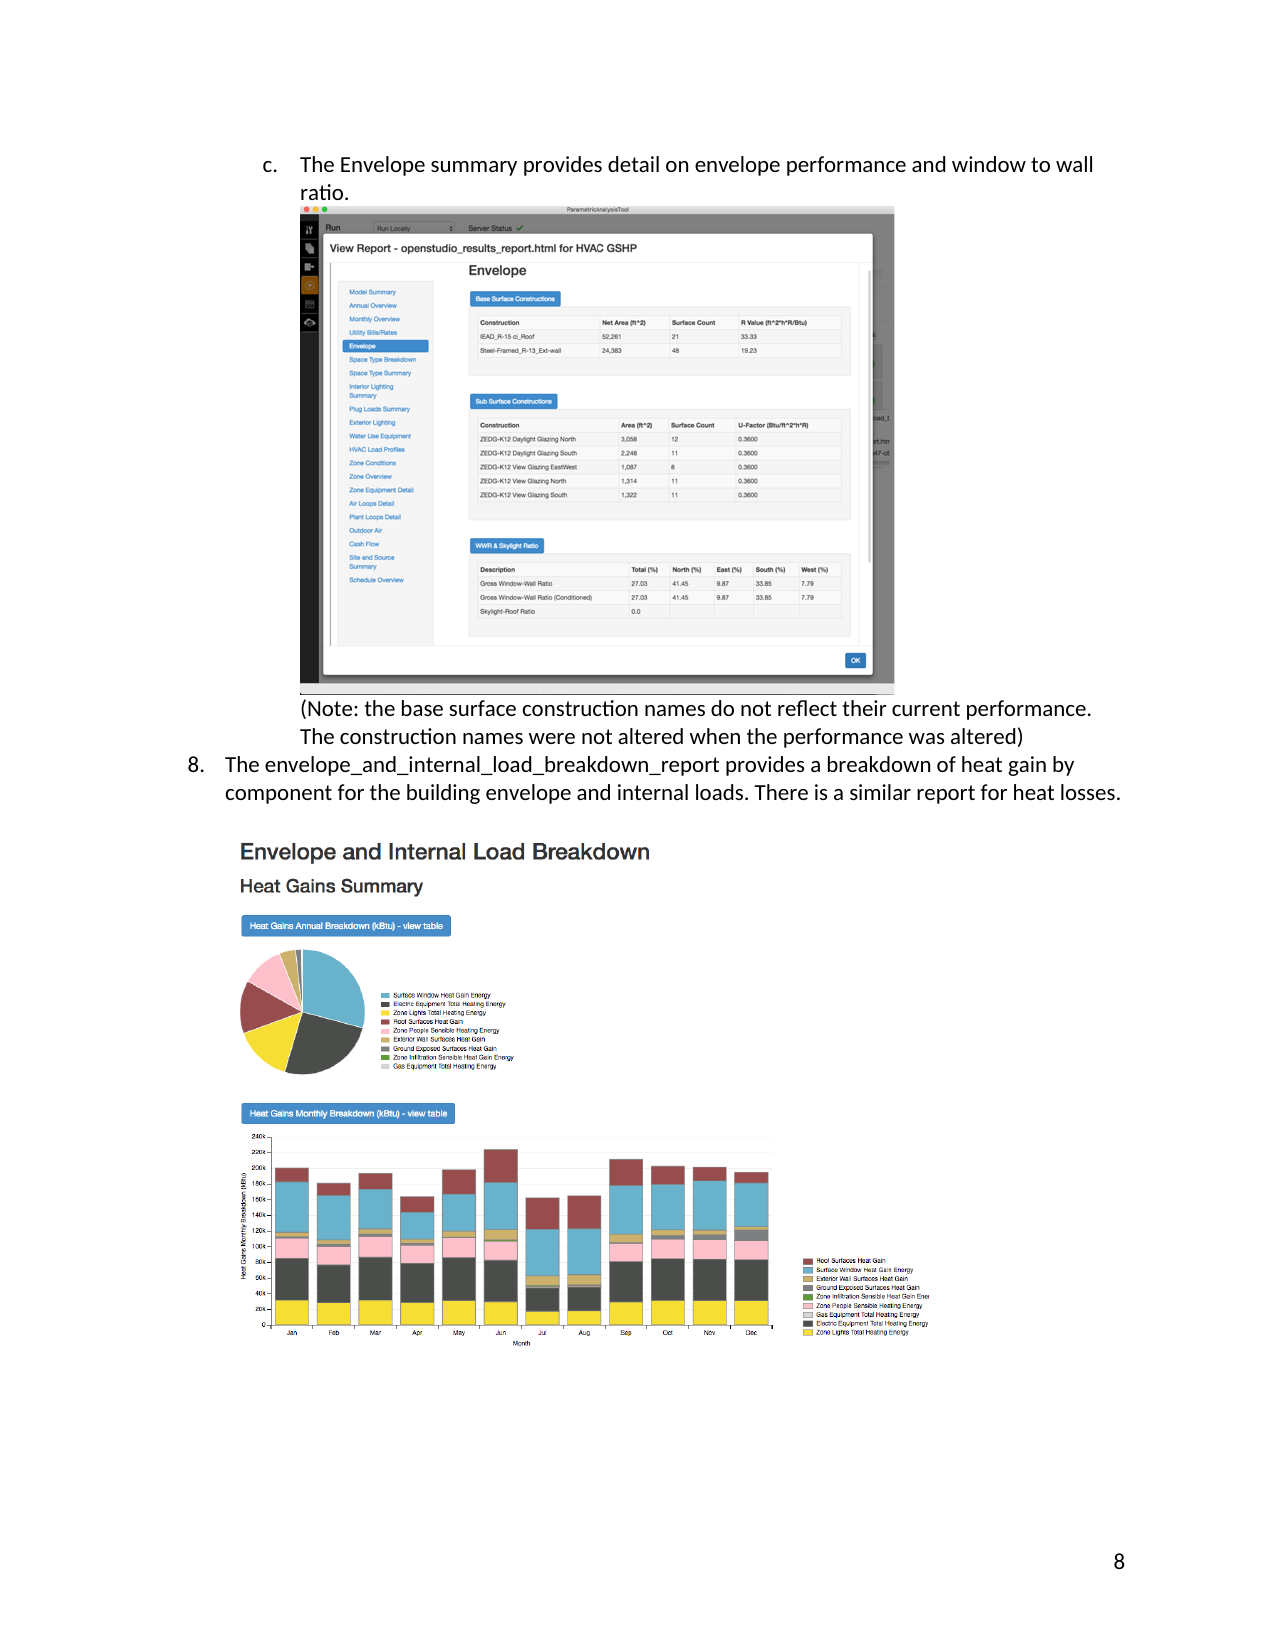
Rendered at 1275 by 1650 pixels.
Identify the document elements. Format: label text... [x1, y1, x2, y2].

picture [225, 834, 943, 1361]
picture [300, 206, 895, 695]
